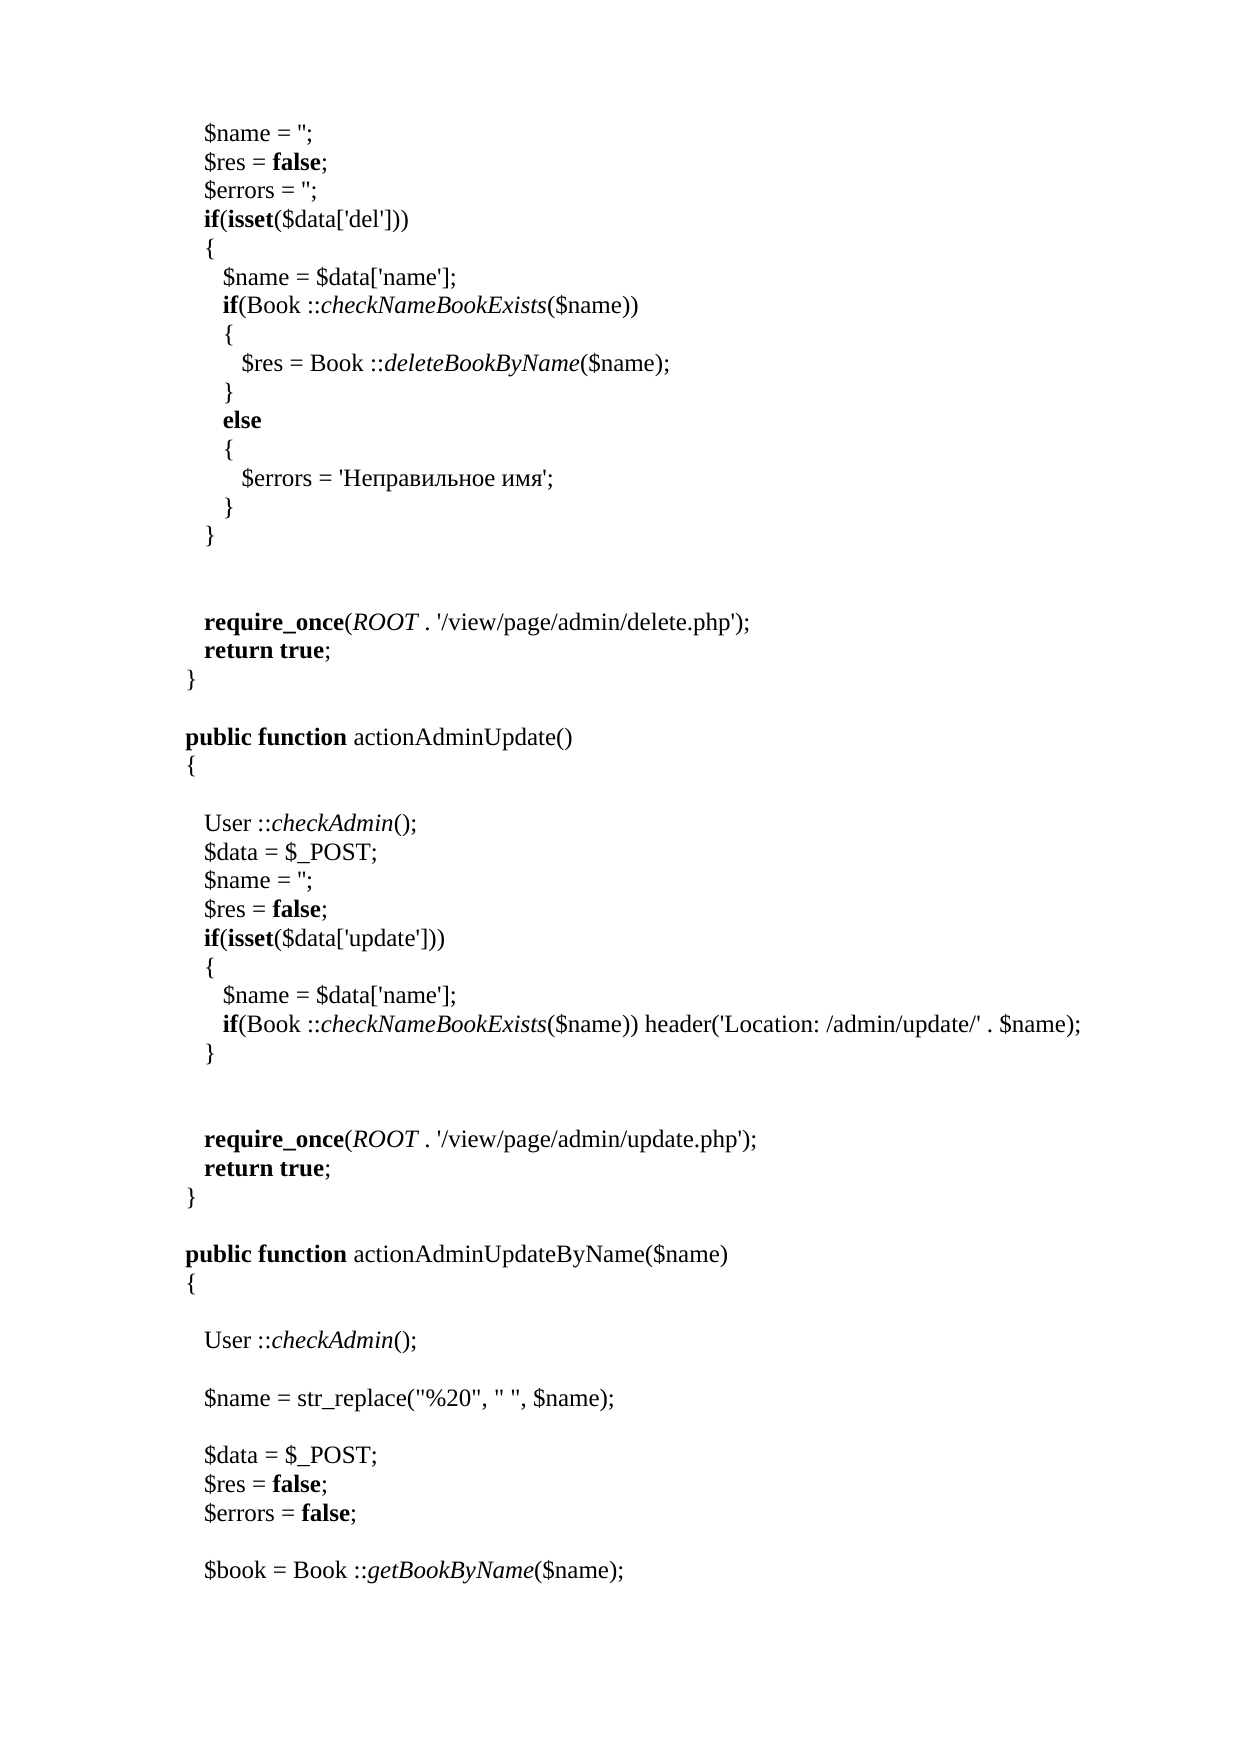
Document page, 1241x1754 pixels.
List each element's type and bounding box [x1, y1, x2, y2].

text [148, 118, 1152, 1584]
